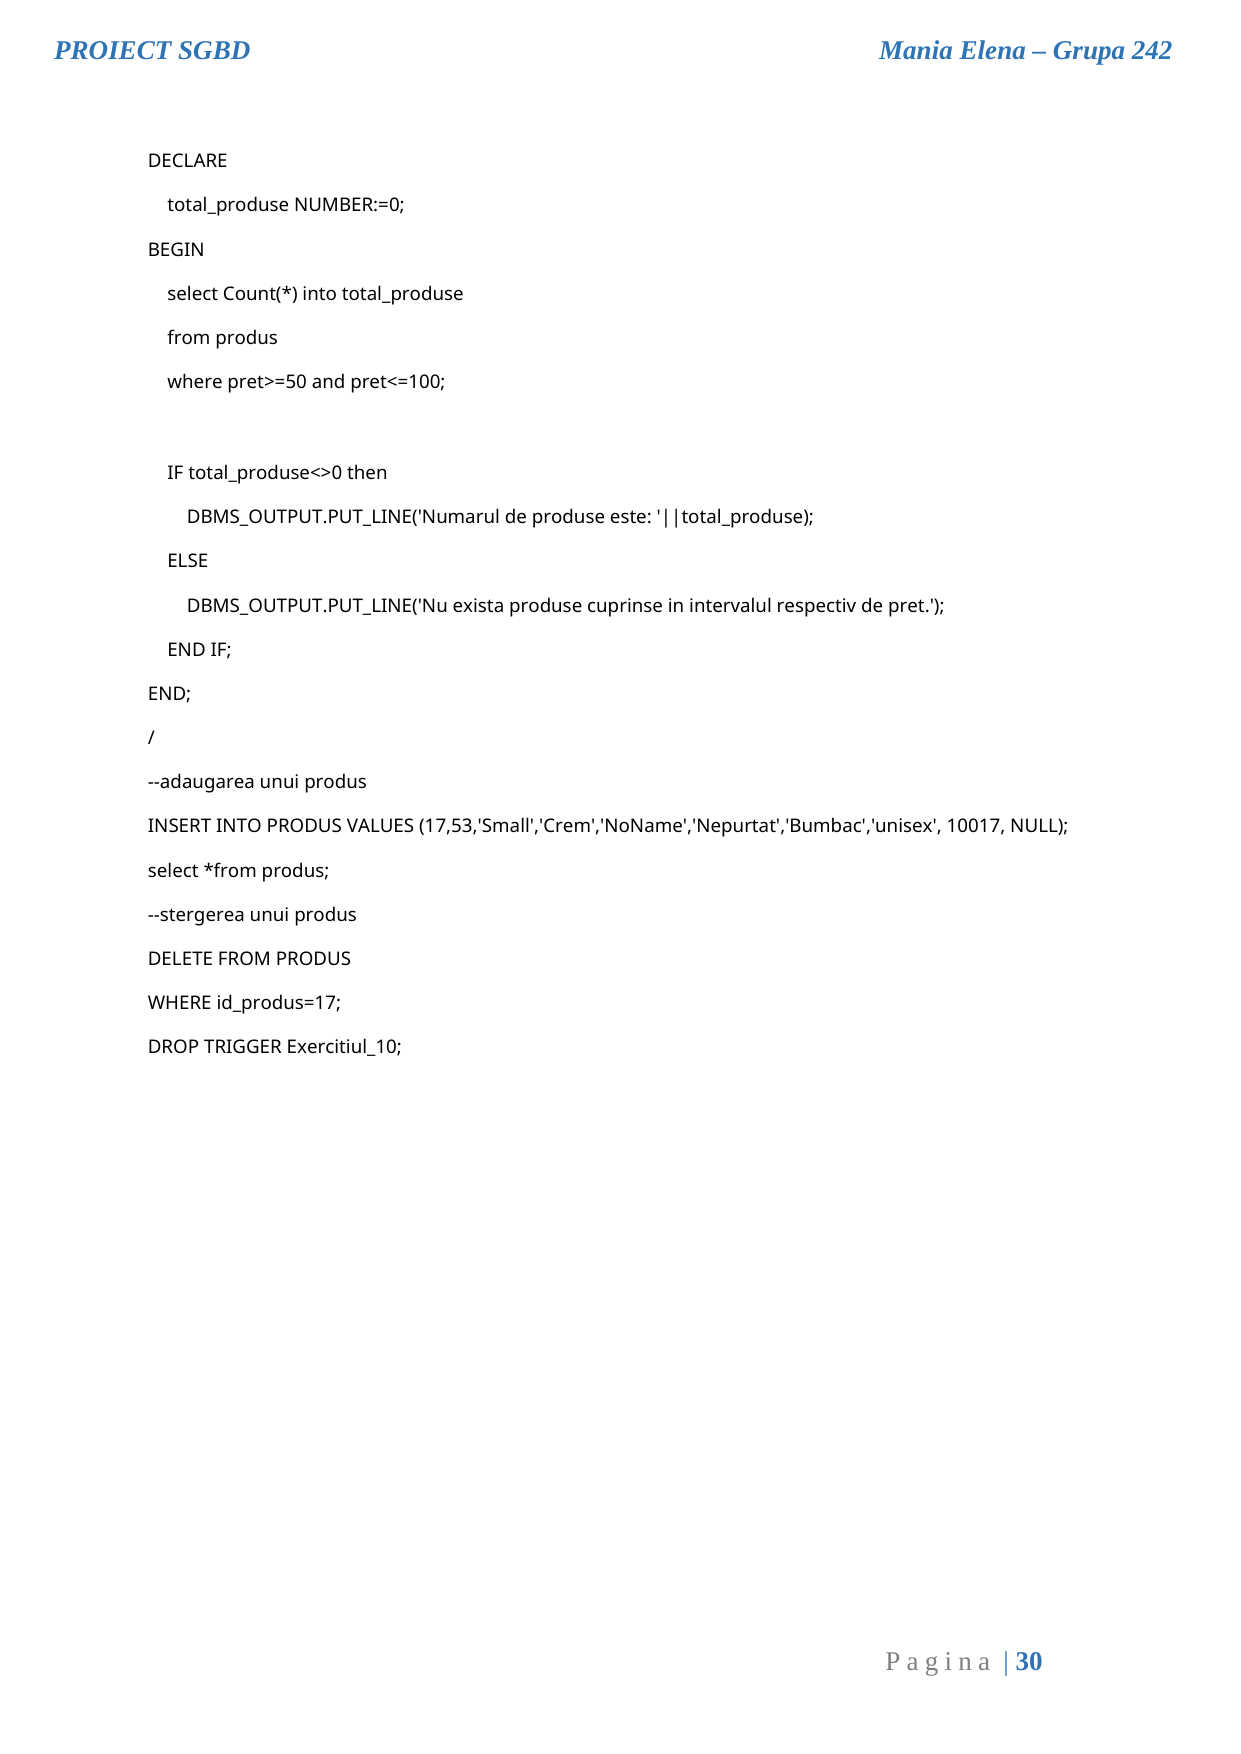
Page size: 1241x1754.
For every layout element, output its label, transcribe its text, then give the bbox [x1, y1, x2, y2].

text DELETE FROM PRODUS [148, 945, 1093, 971]
text / [148, 724, 1093, 750]
text where pret>=50 and pret<=100; [148, 368, 1093, 394]
text IF total_produse<>0 then [148, 459, 1093, 485]
text WHERE id_produs=17; [148, 989, 1093, 1015]
text total_produse NUMBER:=0; [148, 192, 1093, 217]
text DBMS_OUTPUT.PUT_LINE('Nu exista produse cuprinse in intervalul respectiv de pret.'); [148, 592, 1093, 617]
text END; [148, 680, 1093, 706]
text select *from produs; [148, 857, 1093, 882]
text from produs [148, 324, 1093, 350]
text END IF; [148, 636, 1093, 662]
text --stergerea unui produs [148, 901, 1093, 927]
text BEGIN [148, 236, 1093, 261]
text DROP TRIGGER Exercitiul_10; [148, 1034, 1093, 1059]
text ELSE [148, 548, 1093, 573]
text --adaugarea unui produs [148, 769, 1093, 794]
text DBMS_OUTPUT.PUT_LINE('Numarul de produse este: '||total_produse); [148, 504, 1093, 529]
text DECLARE [148, 148, 1093, 173]
text INSERT INTO PRODUS VALUES (17,53,'Small','Crem','NoName','Nepurtat','Bumbac','unisex', 10017, NULL); [148, 813, 1093, 838]
text select Count(*) into total_produse [148, 280, 1093, 306]
